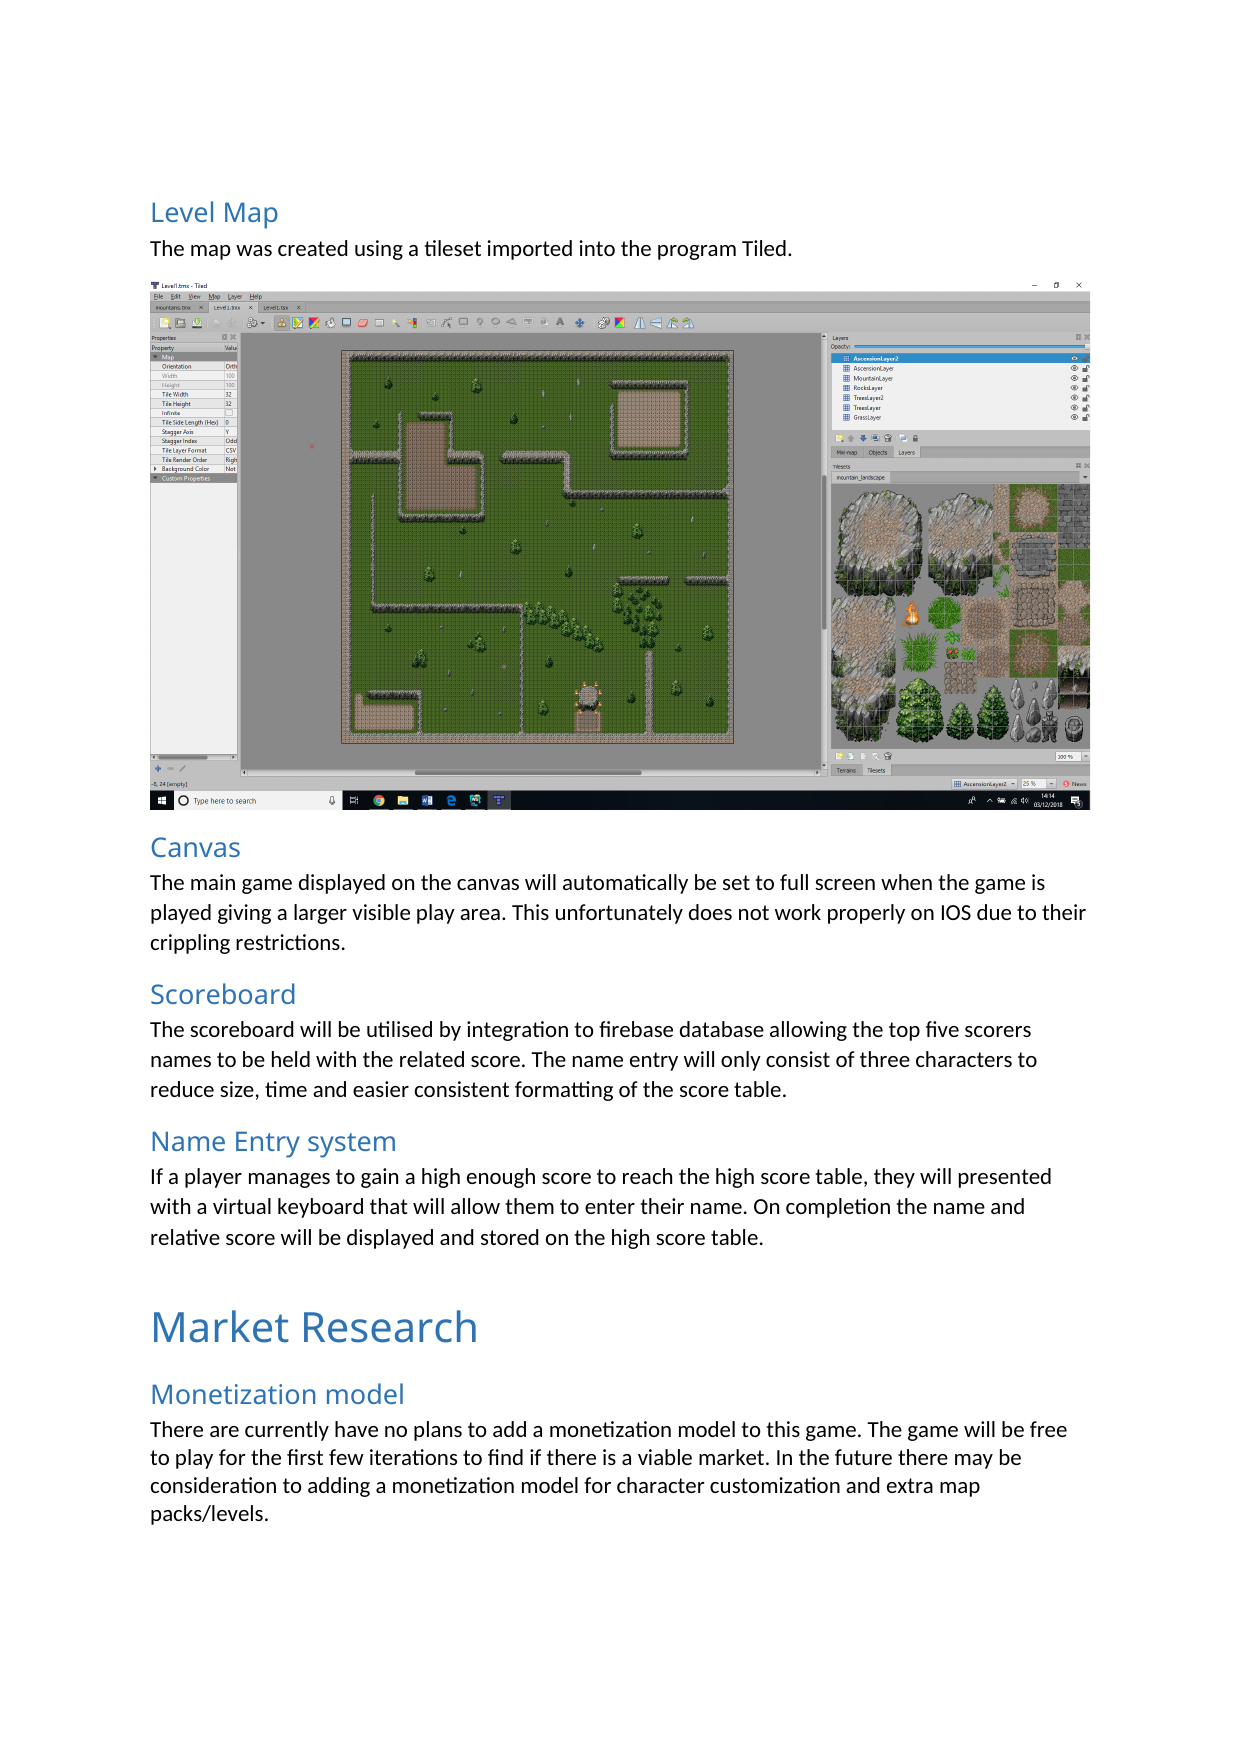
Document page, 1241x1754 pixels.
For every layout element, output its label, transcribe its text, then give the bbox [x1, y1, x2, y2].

subtitle Level Map [150, 194, 1090, 231]
text Market Research [150, 1298, 1090, 1354]
subtitle Monetization model [150, 1376, 1090, 1412]
subtitle Scoreboard [150, 975, 1090, 1012]
picture [150, 280, 1091, 810]
text If a player manages to gain a high enough score to reach the high score table, they will presented with a virtual keyboard that will allow them to enter their name. On completion the name and relative score will be displayed and stored on the high score table. [150, 1162, 1090, 1251]
text The scoreboard will be utilised by integration to firebase database allowing the top five scorers names to be held with the related score. The name entry will only consist of three characters to reduce size, time and easier consistent formatting of the score table. [150, 1015, 1090, 1104]
subtitle Name Entry system [150, 1122, 1090, 1159]
subtitle Canvas [150, 828, 1090, 865]
text The map was created using a tileset imported into the program Tiled. [150, 234, 1090, 262]
text There are currently have no plans to add a monetization model to this game. The game will be free to play for the first few iterations to find if there is a viable market. In the future there may be consideration to adding a monetization model for character customization and extra map packs/levels. [150, 1415, 1090, 1527]
text The main game displayed on the canvas will automatically be set to full screen when the game is played giving a larger visible play area. This unfortunately does not work properly on IOS due to their crippling restrictions. [150, 868, 1090, 957]
